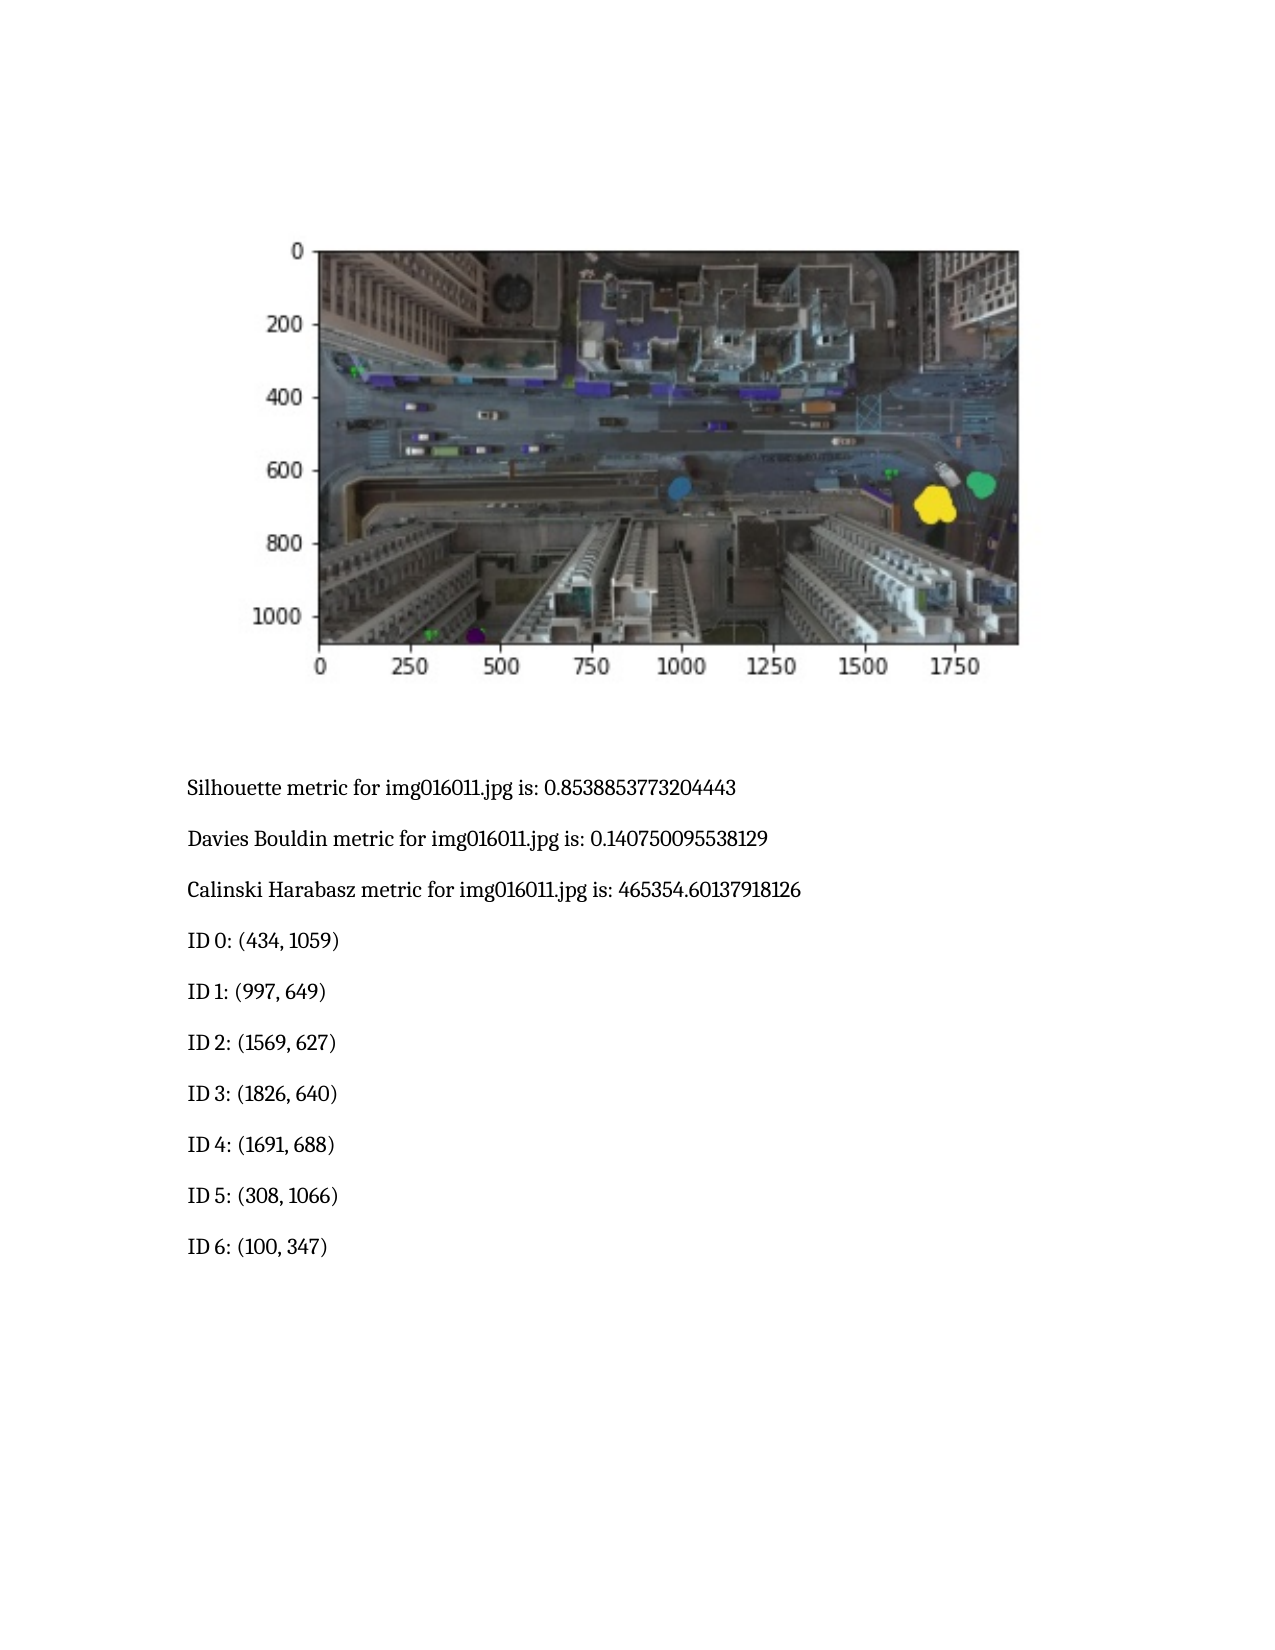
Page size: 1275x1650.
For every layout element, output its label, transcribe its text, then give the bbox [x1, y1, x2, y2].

text Davies Bouldin metric for img016011.jpg is: 0.140750095538129 [187, 826, 1087, 852]
text ID 2: (1569, 627) [187, 1030, 1087, 1056]
text ID 3: (1826, 640) [187, 1081, 1087, 1107]
text ID 5: (308, 1066) [187, 1183, 1087, 1209]
text Silhouette metric for img016011.jpg is: 0.8538853773204443 [187, 775, 1087, 801]
text ID 4: (1691, 688) [187, 1132, 1087, 1158]
text ID 0: (434, 1059) [187, 928, 1087, 954]
picture [206, 150, 1107, 750]
text ID 6: (100, 347) [187, 1234, 1087, 1260]
text ID 1: (997, 649) [187, 979, 1087, 1005]
text Calinski Harabasz metric for img016011.jpg is: 465354.60137918126 [187, 877, 1087, 903]
